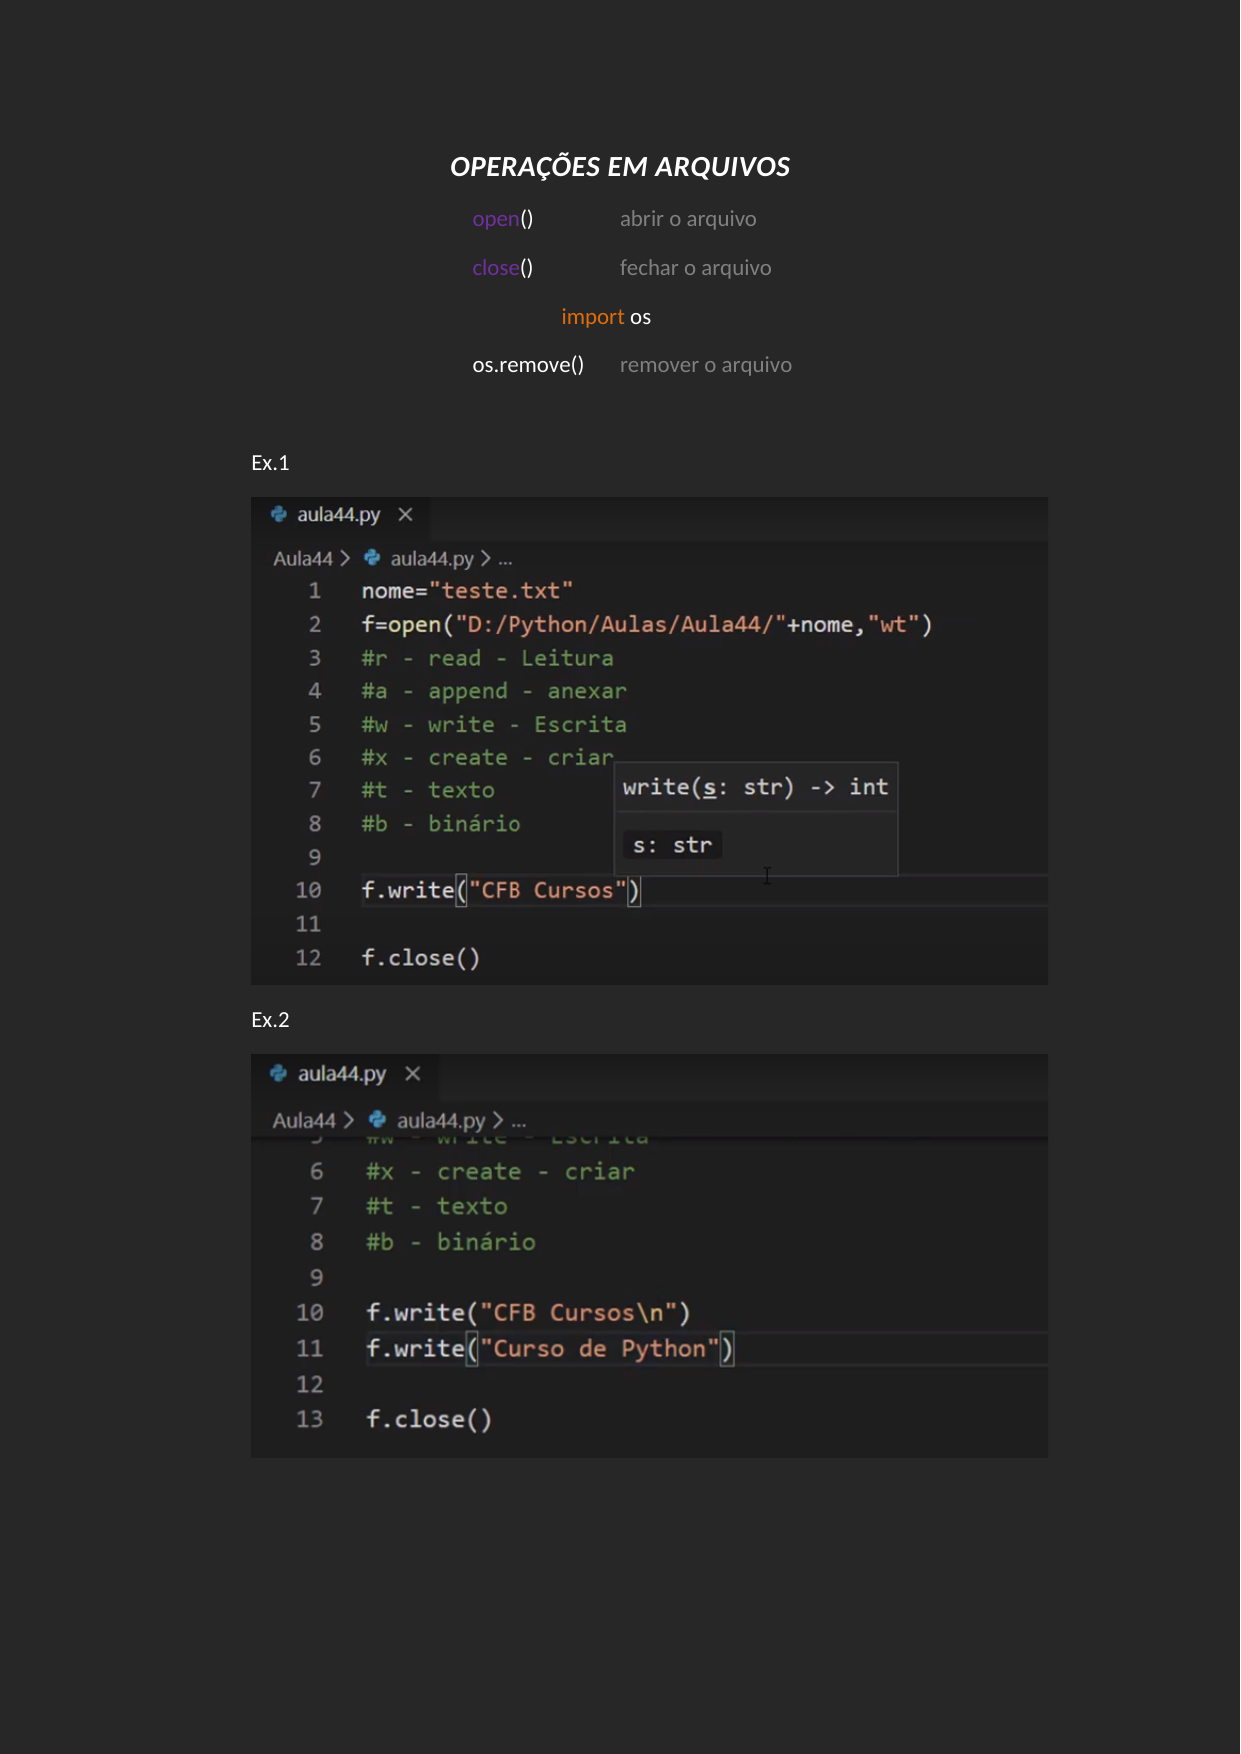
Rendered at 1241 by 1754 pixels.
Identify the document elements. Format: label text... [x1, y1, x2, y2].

text close() fechar o arquivo [398, 253, 1063, 281]
picture [251, 497, 1049, 985]
text OPERAÇÕES EM ARQUIVOS [177, 148, 1063, 183]
text Ex.1 [177, 448, 1063, 476]
text import os [546, 302, 1063, 330]
picture [251, 1054, 1049, 1458]
text Ex.2 [177, 1005, 1063, 1033]
text os.remove() remover o arquivo [398, 351, 1063, 379]
text open() abrir o arquivo [398, 204, 1063, 232]
